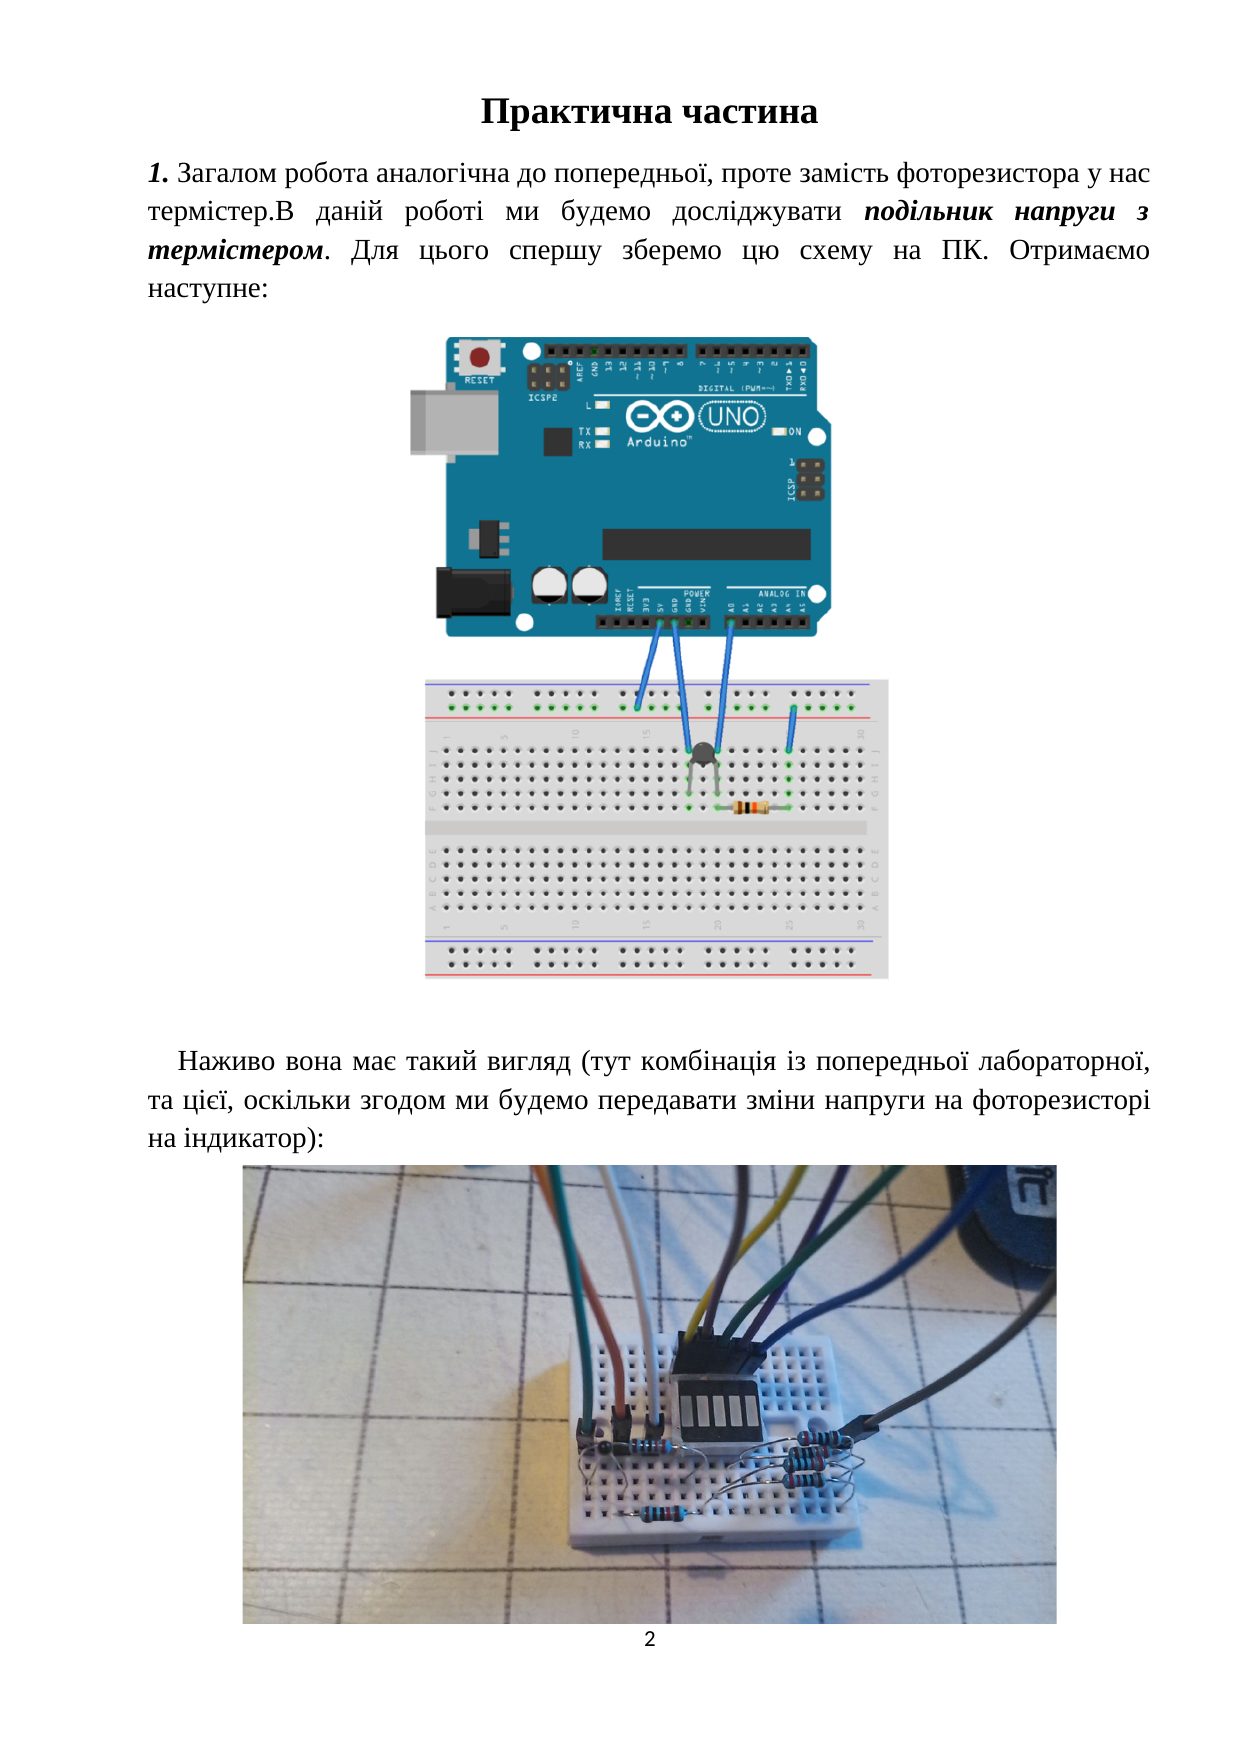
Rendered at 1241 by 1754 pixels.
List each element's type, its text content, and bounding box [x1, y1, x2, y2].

text Практична частина [148, 88, 1152, 132]
text 1. Загалом робота аналогічна до попередньої, проте замість фоторезистора у нас термістер.В даній роботі ми будемо досліджувати подільник напруги з термістером. Для цього спершу зберемо цю схему на ПК. Отримаємо наступне: [148, 155, 1152, 304]
picture [402, 327, 897, 985]
text Наживо вона має такий вигляд (тут комбінація із попередньої лабораторної, та цієї, оскільки згодом ми будемо передавати зміни напруги на фоторезисторі на індикатор): [148, 1043, 1152, 1154]
picture [242, 1165, 1057, 1624]
